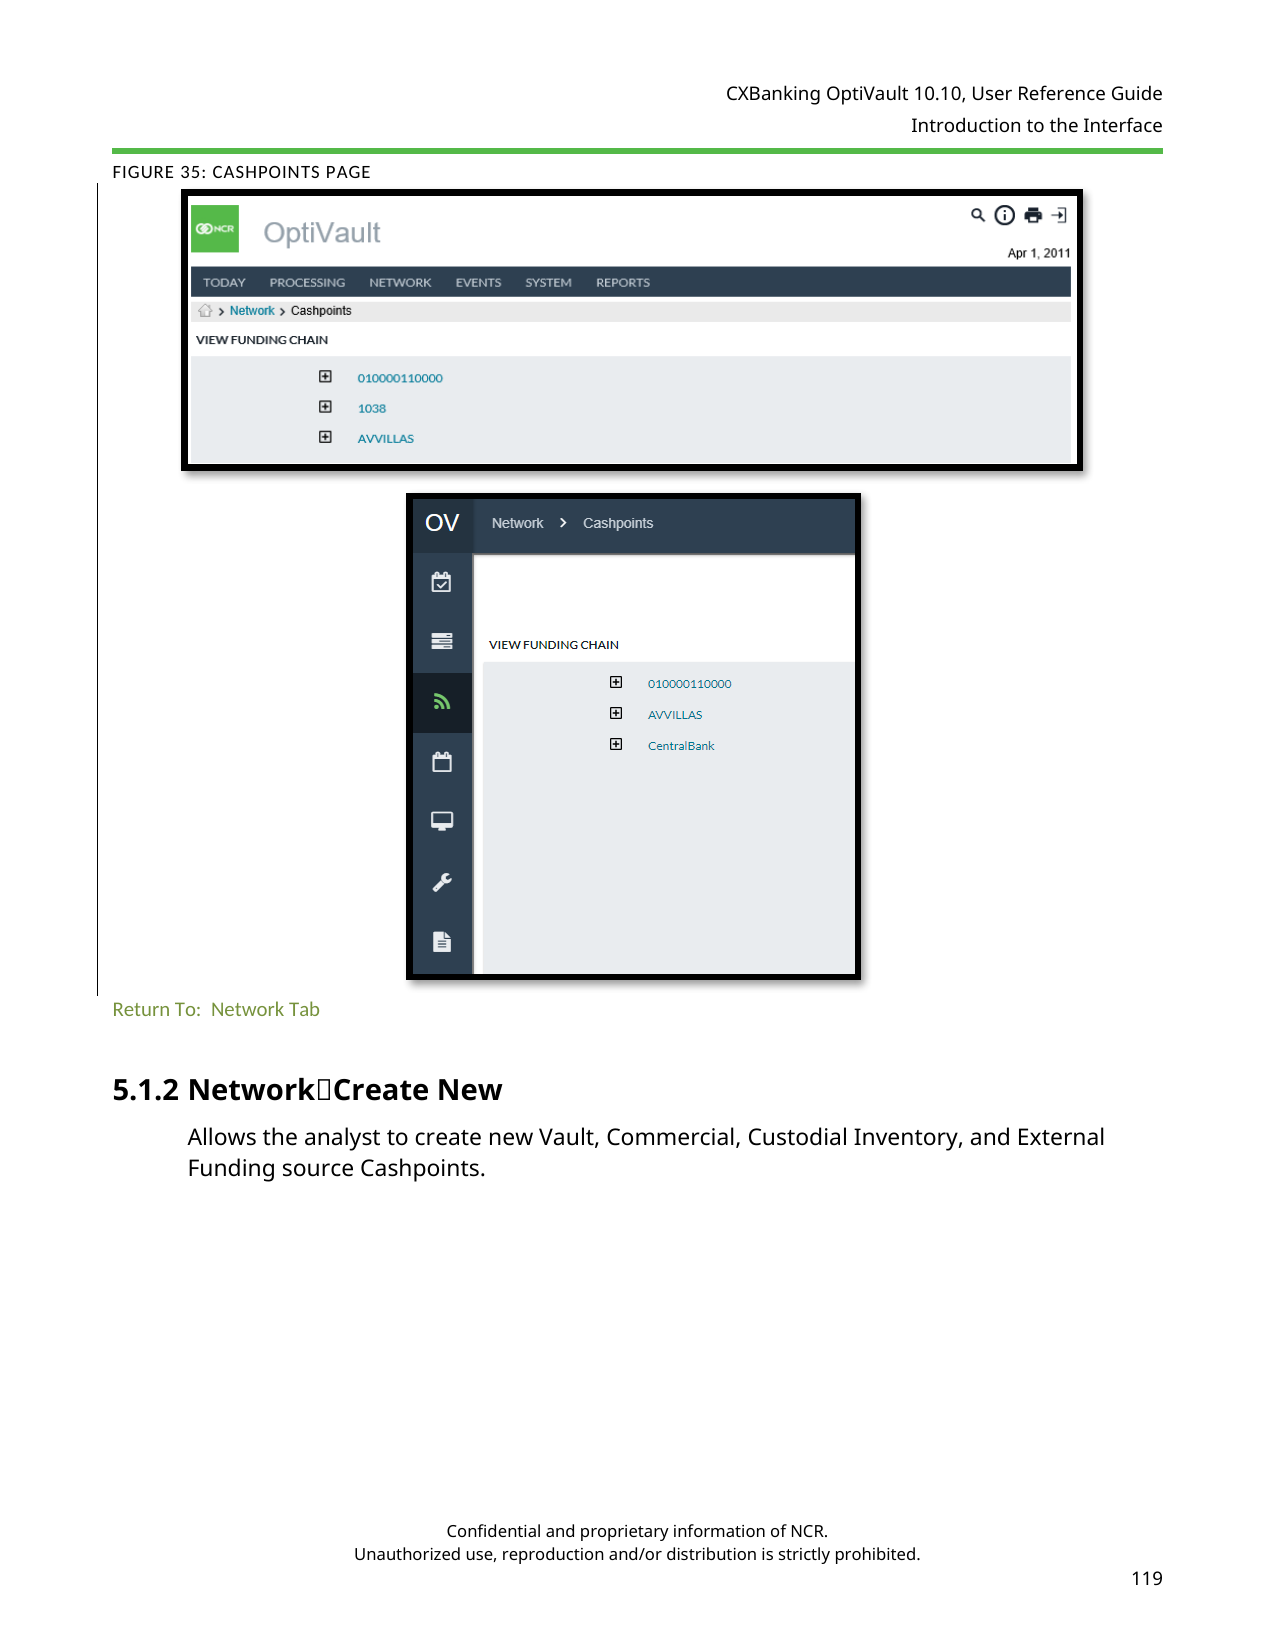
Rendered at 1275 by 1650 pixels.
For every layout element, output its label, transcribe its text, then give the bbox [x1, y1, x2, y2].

subtitle NetworkCreate New [112, 1069, 1163, 1109]
picture [413, 499, 855, 974]
picture [188, 196, 1077, 464]
text Return To: Network Tab [112, 996, 1163, 1021]
text Allows the analyst to create new Vault, Commercial, Custodial Inventory, and External Funding source Cashpoints. [187, 1121, 1163, 1184]
